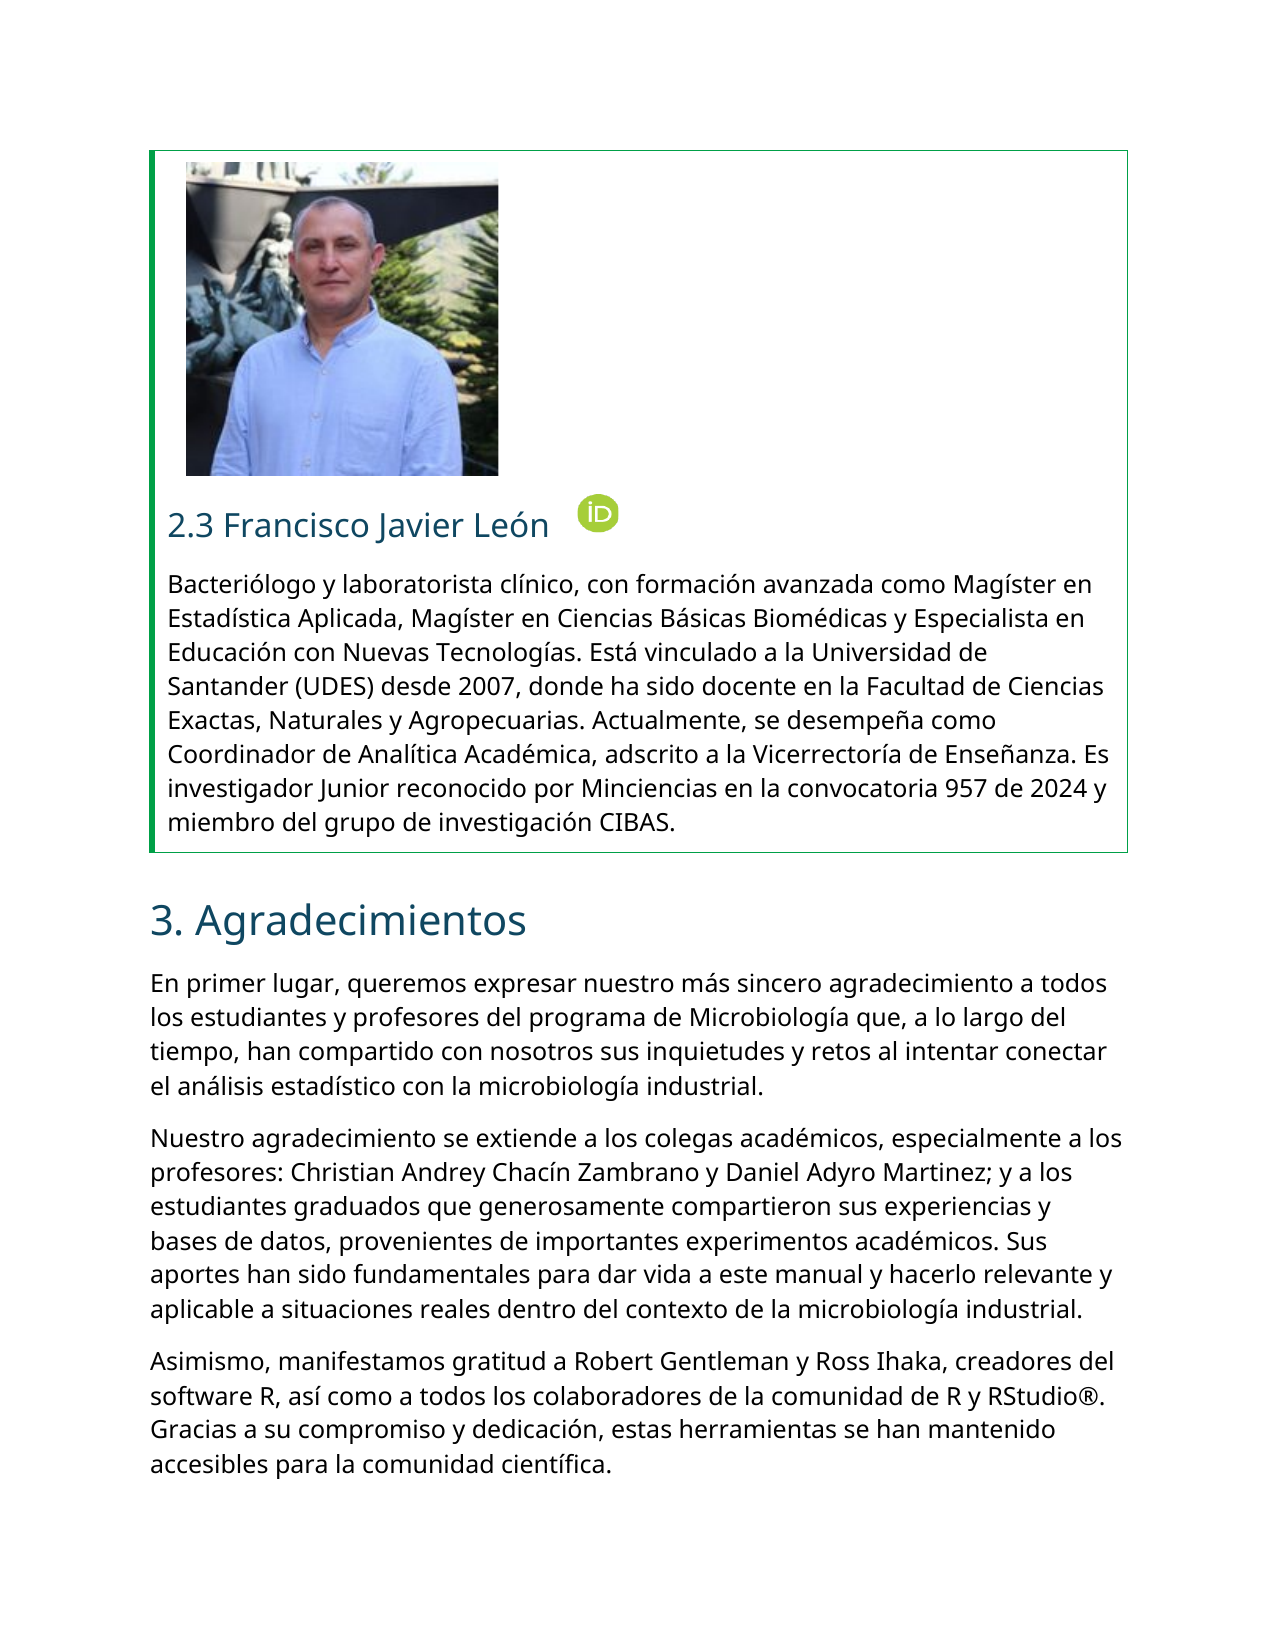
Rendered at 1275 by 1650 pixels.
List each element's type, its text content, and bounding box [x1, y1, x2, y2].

subtitle 3. Agradecimientos [150, 890, 1125, 947]
picture [186, 162, 499, 476]
text Nuestro agradecimiento se extiende a los colegas académicos, especialmente a los profesores: Christian Andrey Chacín Zambrano y Daniel Adyro Martinez; y a los estudiantes graduados que generosamente compartieron sus experiencias y bases de datos, provenientes de importantes experimentos académicos. Sus aportes han sido fundamentales para dar vida a este manual y hacerlo relevante y aplicable a situaciones reales dentro del contexto de la microbiología industrial. [150, 1121, 1125, 1325]
text Asimismo, manifestamos gratitud a Robert Gentleman y Ross Ihaka, creadores del software R, así como a todos los colaboradores de la comunidad de R y RStudio®. Gracias a su compromiso y dedicación, estas herramientas se han mantenido accesibles para la comunidad científica. [150, 1344, 1125, 1480]
picture [577, 494, 619, 538]
table_cell 2.3 Francisco Javier León Bacteriólogo y laboratorista clínico, con formación avanzada como Magíster en Estadística Aplicada, Magíster en Ciencias Básicas Biomédicas y Especialista en Educación con Nuevas Tecnologías. Está vinculado a la Universidad de Santander (UDES) desde 2007, donde ha sido docente en la Facultad de Ciencias Exactas, Naturales y Agropecuarias. Actualmente, se desempeña como Coordinador de Analítica Académica, adscrito a la Vicerrectoría de Enseñanza. Es investigador Junior reconocido por Minciencias en la convocatoria 957 de 2024 y miembro del grupo de investigación CIBAS. [155, 151, 1127, 852]
text En primer lugar, queremos expresar nuestro más sincero agradecimiento a todos los estudiantes y profesores del programa de Microbiología que, a lo largo del tiempo, han compartido con nosotros sus inquietudes y retos al intentar conectar el análisis estadístico con la microbiología industrial. [150, 966, 1125, 1102]
